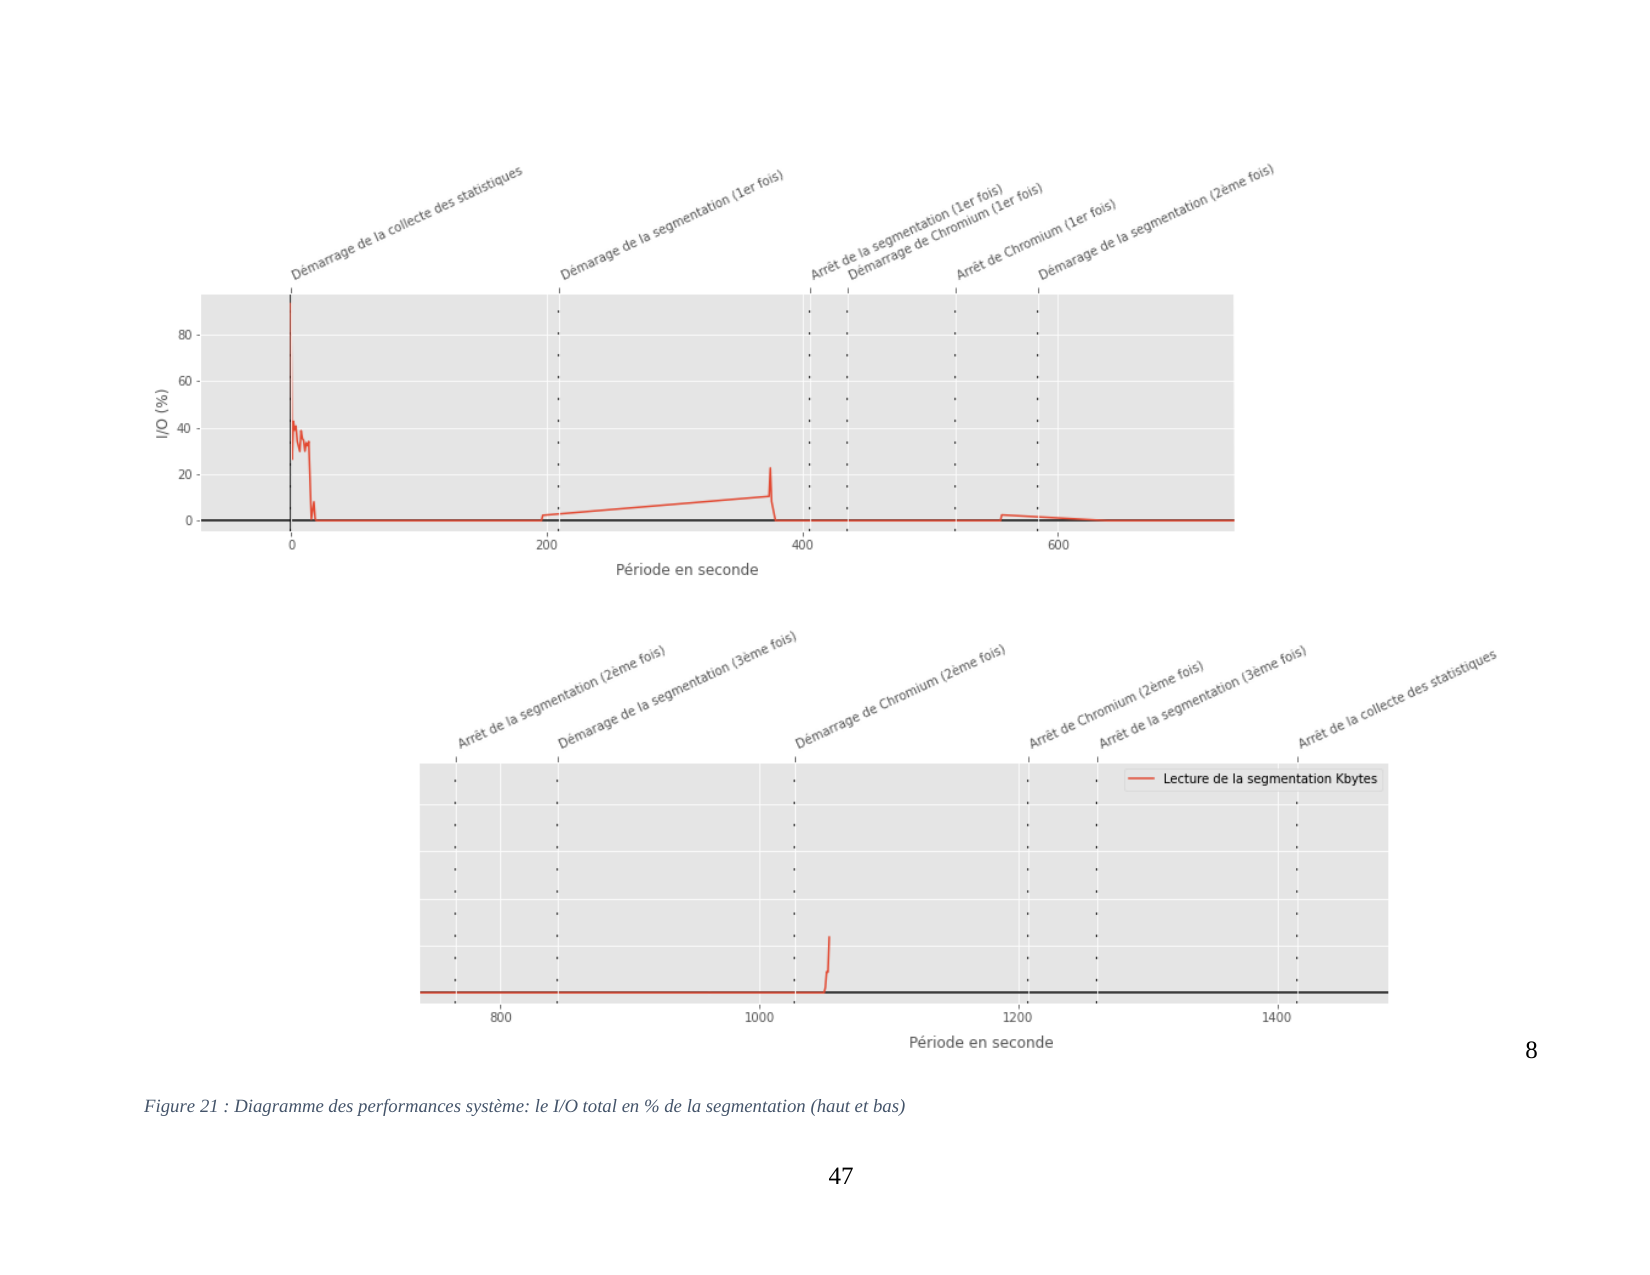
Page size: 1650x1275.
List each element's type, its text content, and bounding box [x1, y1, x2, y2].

text Figure 21 : Diagramme des performances système: le I/O total en % de la segmentation (haut et bas) [144, 1095, 1537, 1117]
picture [143, 150, 1453, 586]
picture [419, 617, 1525, 1059]
